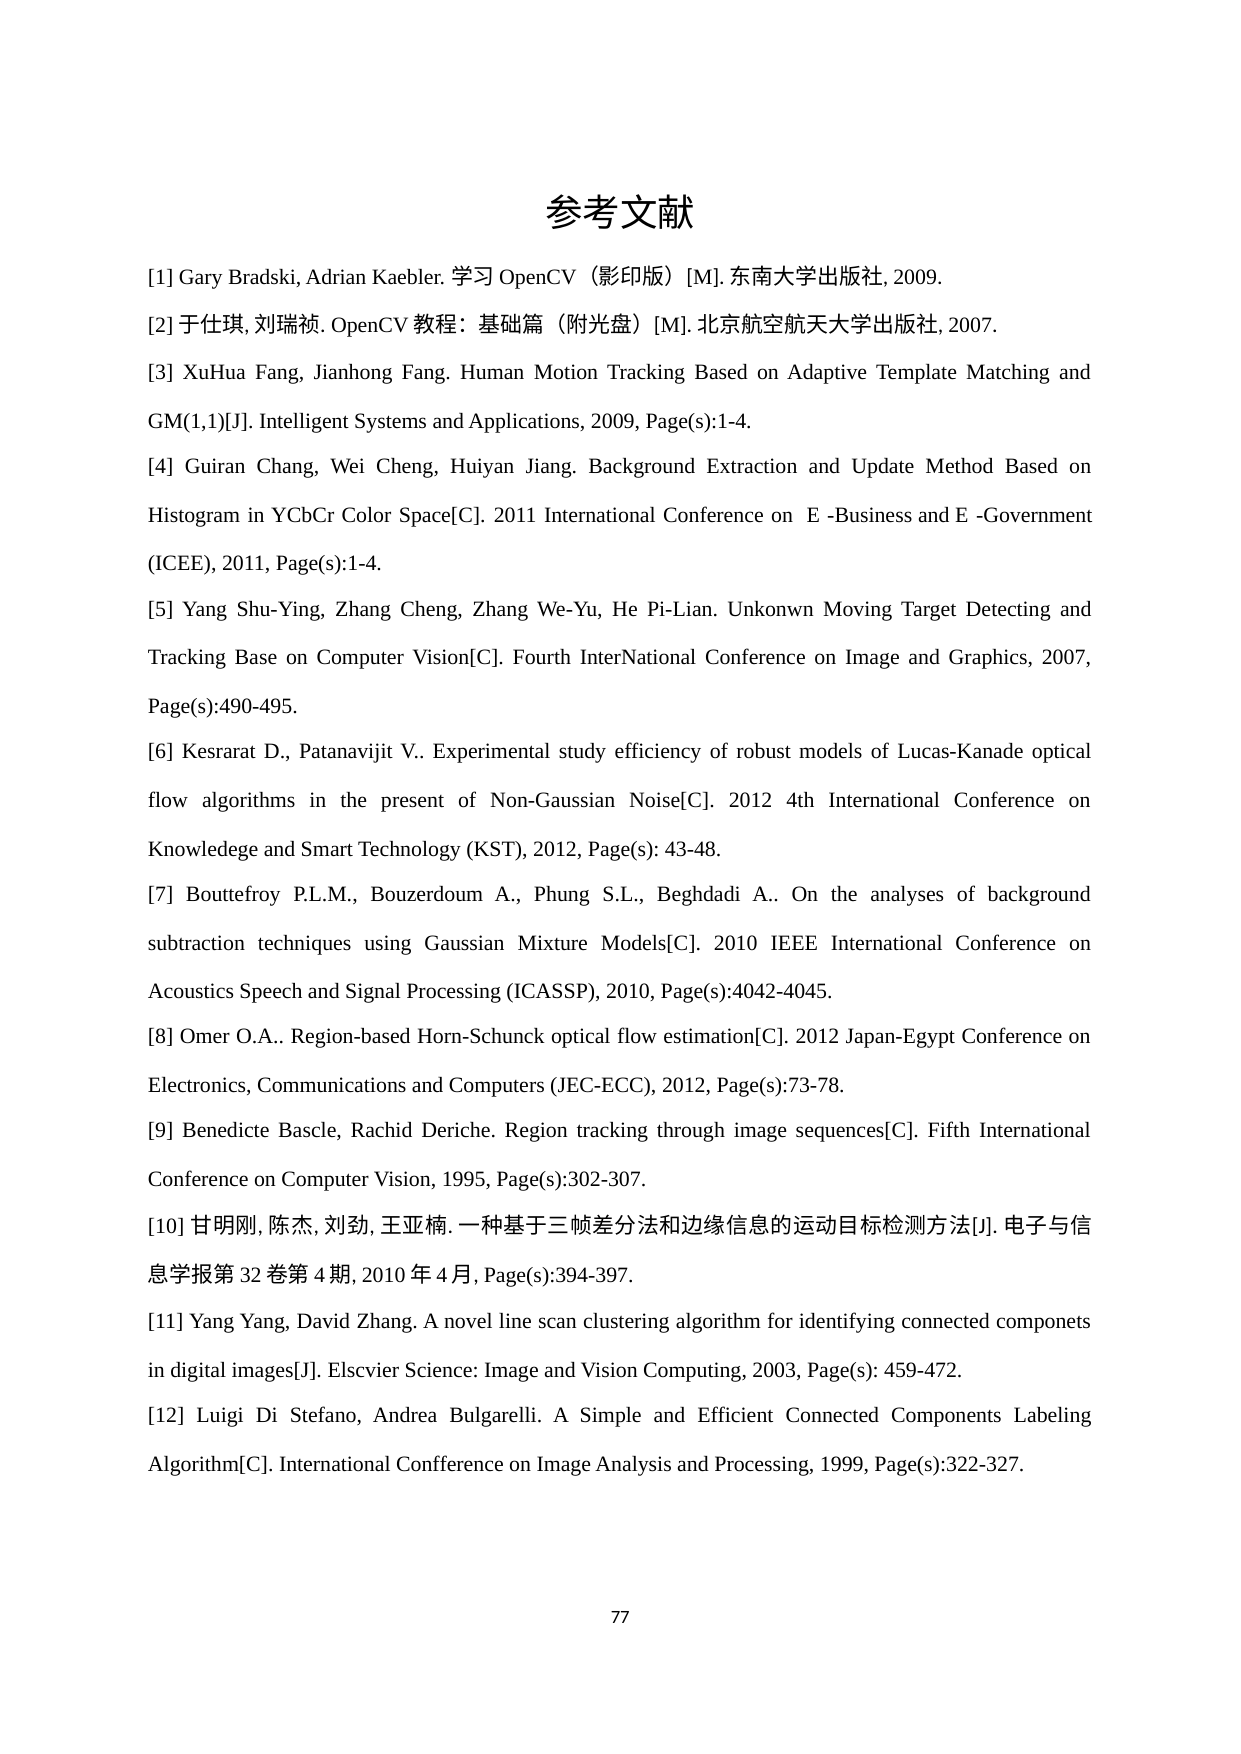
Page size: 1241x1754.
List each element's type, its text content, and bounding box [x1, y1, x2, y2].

text [6] Kesrarat D., Patanavijit V.. Experimental study efficiency of robust models of Lucas-Kanade optical flow algorithms in the present of Non-Gaussian Noise[C]. 2012 4th International Conference on Knowledege and Smart Technology (KST), 2012, Page(s): 43-48. [148, 734, 1092, 864]
text [4] Guiran Chang, Wei Cheng, Huiyan Jiang. Background Extraction and Update Method Based on Histogram in YCbCr Color Space[C]. 2011 International Conference on E -Business and E -Government (ICEE), 2011, Page(s):1-4. [148, 449, 1092, 579]
text [1] Gary Bradski, Adrian Kaebler. 学习OpenCV（影印版）[M]. 东南大学出版社, 2009. [148, 259, 1092, 291]
text [11] Yang Yang, David Zhang. A novel line scan clustering algorithm for identifying connected componets in digital images[J]. Elscvier Science: Image and Vision Computing, 2003, Page(s): 459-472. [148, 1304, 1092, 1386]
text [12] Luigi Di Stefano, Andrea Bulgarelli. A Simple and Efficient Connected Components Labeling Algorithm[C]. International Confference on Image Analysis and Processing, 1999, Page(s):322-327. [148, 1398, 1092, 1479]
text [5] Yang Shu-Ying, Zhang Cheng, Zhang We-Yu, He Pi-Lian. Unkonwn Moving Target Detecting and Tracking Base on Computer Vision[C]. Fourth InterNational Conference on Image and Graphics, 2007, Page(s):490-495. [148, 592, 1092, 722]
text [9] Benedicte Bascle, Rachid Deriche. Region tracking through image sequences[C]. Fifth International Conference on Computer Vision, 1995, Page(s):302-307. [148, 1113, 1092, 1195]
text [8] Omer O.A.. Region-based Horn-Schunck optical flow estimation[C]. 2012 Japan-Egypt Conference on Electronics, Communications and Computers (JEC-ECC), 2012, Page(s):73-78. [148, 1020, 1092, 1101]
text [7] Bouttefroy P.L.M., Bouzerdoum A., Phung S.L., Beghdadi A.. On the analyses of background subtraction techniques using Gaussian Mixture Models[C]. 2010 IEEE International Conference on Acoustics Speech and Signal Processing (ICASSP), 2010, Page(s):4042-4045. [148, 877, 1092, 1007]
text [10] 甘明刚, 陈杰, 刘劲, 王亚楠. 一种基于三帧差分法和边缘信息的运动目标检测方法[J]. 电子与信息学报第32卷第4期, 2010年4月, Page(s):394-397. [148, 1207, 1092, 1289]
subtitle 参考文献 [148, 177, 1092, 242]
text [2] 于仕琪, 刘瑞祯. OpenCV教程：基础篇（附光盘）[M]. 北京航空航天大学出版社, 2007. [148, 307, 1092, 339]
text [3] XuHua Fang, Jianhong Fang. Human Motion Tracking Based on Adaptive Template Matching and GM(1,1)[J]. Intelligent Systems and Applications, 2009, Page(s):1-4. [148, 355, 1092, 437]
